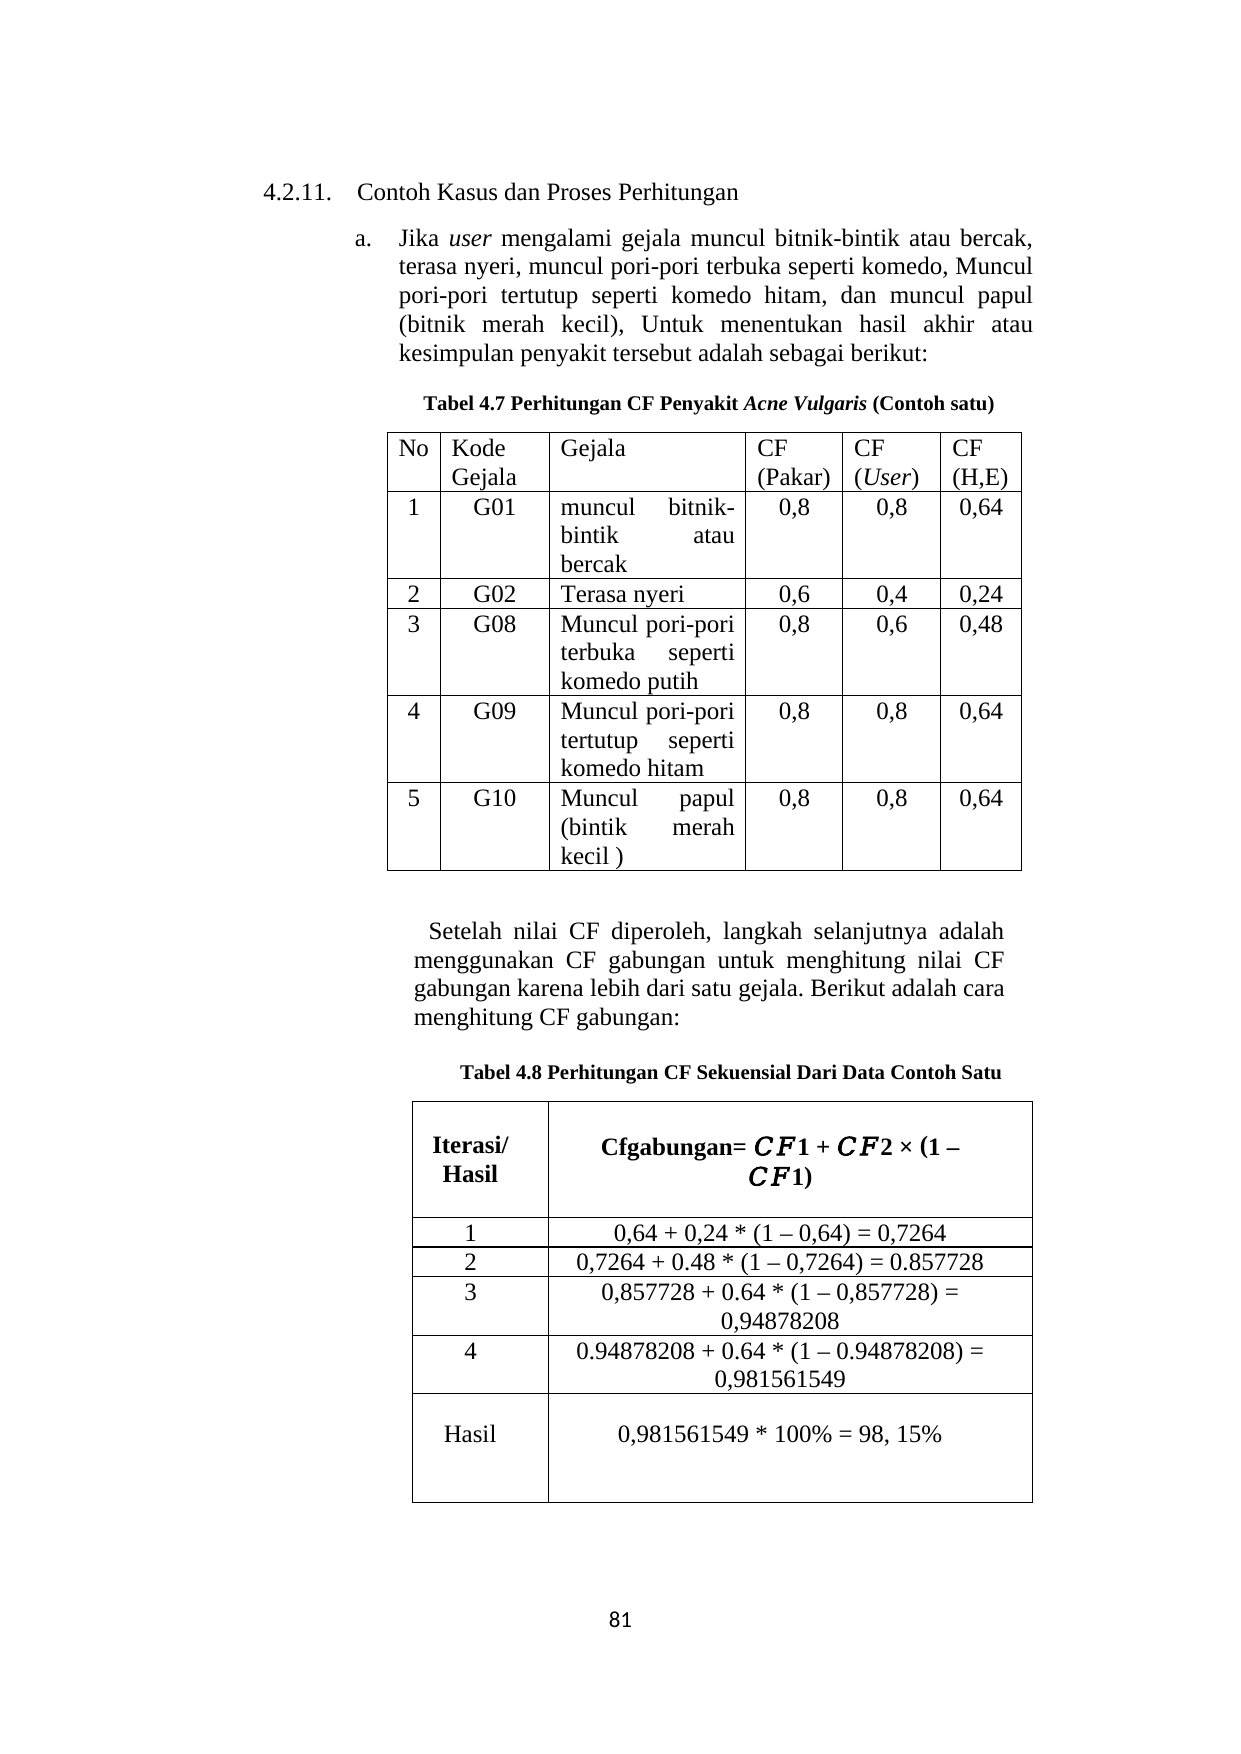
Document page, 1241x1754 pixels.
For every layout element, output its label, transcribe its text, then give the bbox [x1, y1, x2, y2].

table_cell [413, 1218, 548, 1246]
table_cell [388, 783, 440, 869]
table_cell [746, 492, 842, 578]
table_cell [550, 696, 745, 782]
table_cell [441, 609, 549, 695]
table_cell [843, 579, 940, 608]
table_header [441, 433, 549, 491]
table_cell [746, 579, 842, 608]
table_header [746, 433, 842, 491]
text Tabel 4.7 Perhitungan CF Penyakit Acne Vulgaris (Contoh satu) [282, 391, 1033, 415]
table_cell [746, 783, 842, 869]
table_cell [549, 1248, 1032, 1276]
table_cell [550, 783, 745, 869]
text Contoh Kasus dan Proses Perhitungan [263, 177, 1033, 206]
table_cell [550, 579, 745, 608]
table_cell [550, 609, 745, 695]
list Jika user mengalami gejala muncul bitnik-bintik atau bercak, terasa nyeri, muncul pori-pori terbuka seperti komedo, Muncul pori-pori tertutup seperti komedo hitam, dan muncul papul (bitnik merah kecil), Untuk menentukan hasil akhir atau kesimpulan penyakit tersebut adalah sebagai berikut: [354, 223, 1033, 366]
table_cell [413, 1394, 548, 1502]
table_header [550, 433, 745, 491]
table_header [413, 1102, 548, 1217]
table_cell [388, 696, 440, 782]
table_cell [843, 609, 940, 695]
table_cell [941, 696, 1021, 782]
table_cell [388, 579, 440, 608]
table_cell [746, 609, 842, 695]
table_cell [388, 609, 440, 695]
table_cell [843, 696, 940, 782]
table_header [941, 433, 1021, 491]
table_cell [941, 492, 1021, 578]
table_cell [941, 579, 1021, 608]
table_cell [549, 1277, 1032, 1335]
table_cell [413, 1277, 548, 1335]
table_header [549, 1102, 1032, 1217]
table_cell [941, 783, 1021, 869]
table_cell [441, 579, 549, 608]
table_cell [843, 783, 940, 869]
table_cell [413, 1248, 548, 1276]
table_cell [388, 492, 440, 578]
text Tabel 4.8 Perhitungan CF Sekuensial Dari Data Contoh Satu [282, 1060, 1033, 1084]
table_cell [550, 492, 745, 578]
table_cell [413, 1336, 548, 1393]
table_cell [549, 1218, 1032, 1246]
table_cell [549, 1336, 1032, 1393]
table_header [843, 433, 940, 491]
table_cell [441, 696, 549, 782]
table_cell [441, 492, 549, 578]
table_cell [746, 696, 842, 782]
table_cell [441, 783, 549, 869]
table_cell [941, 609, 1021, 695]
text Setelah nilai CF diperoleh, langkah selanjutnya adalah menggunakan CF gabungan untuk menghitung nilai CF gabungan karena lebih dari satu gejala. Berikut adalah cara menghitung CF gabungan: [413, 916, 1005, 1031]
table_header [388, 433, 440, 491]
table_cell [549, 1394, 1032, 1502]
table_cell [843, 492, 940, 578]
